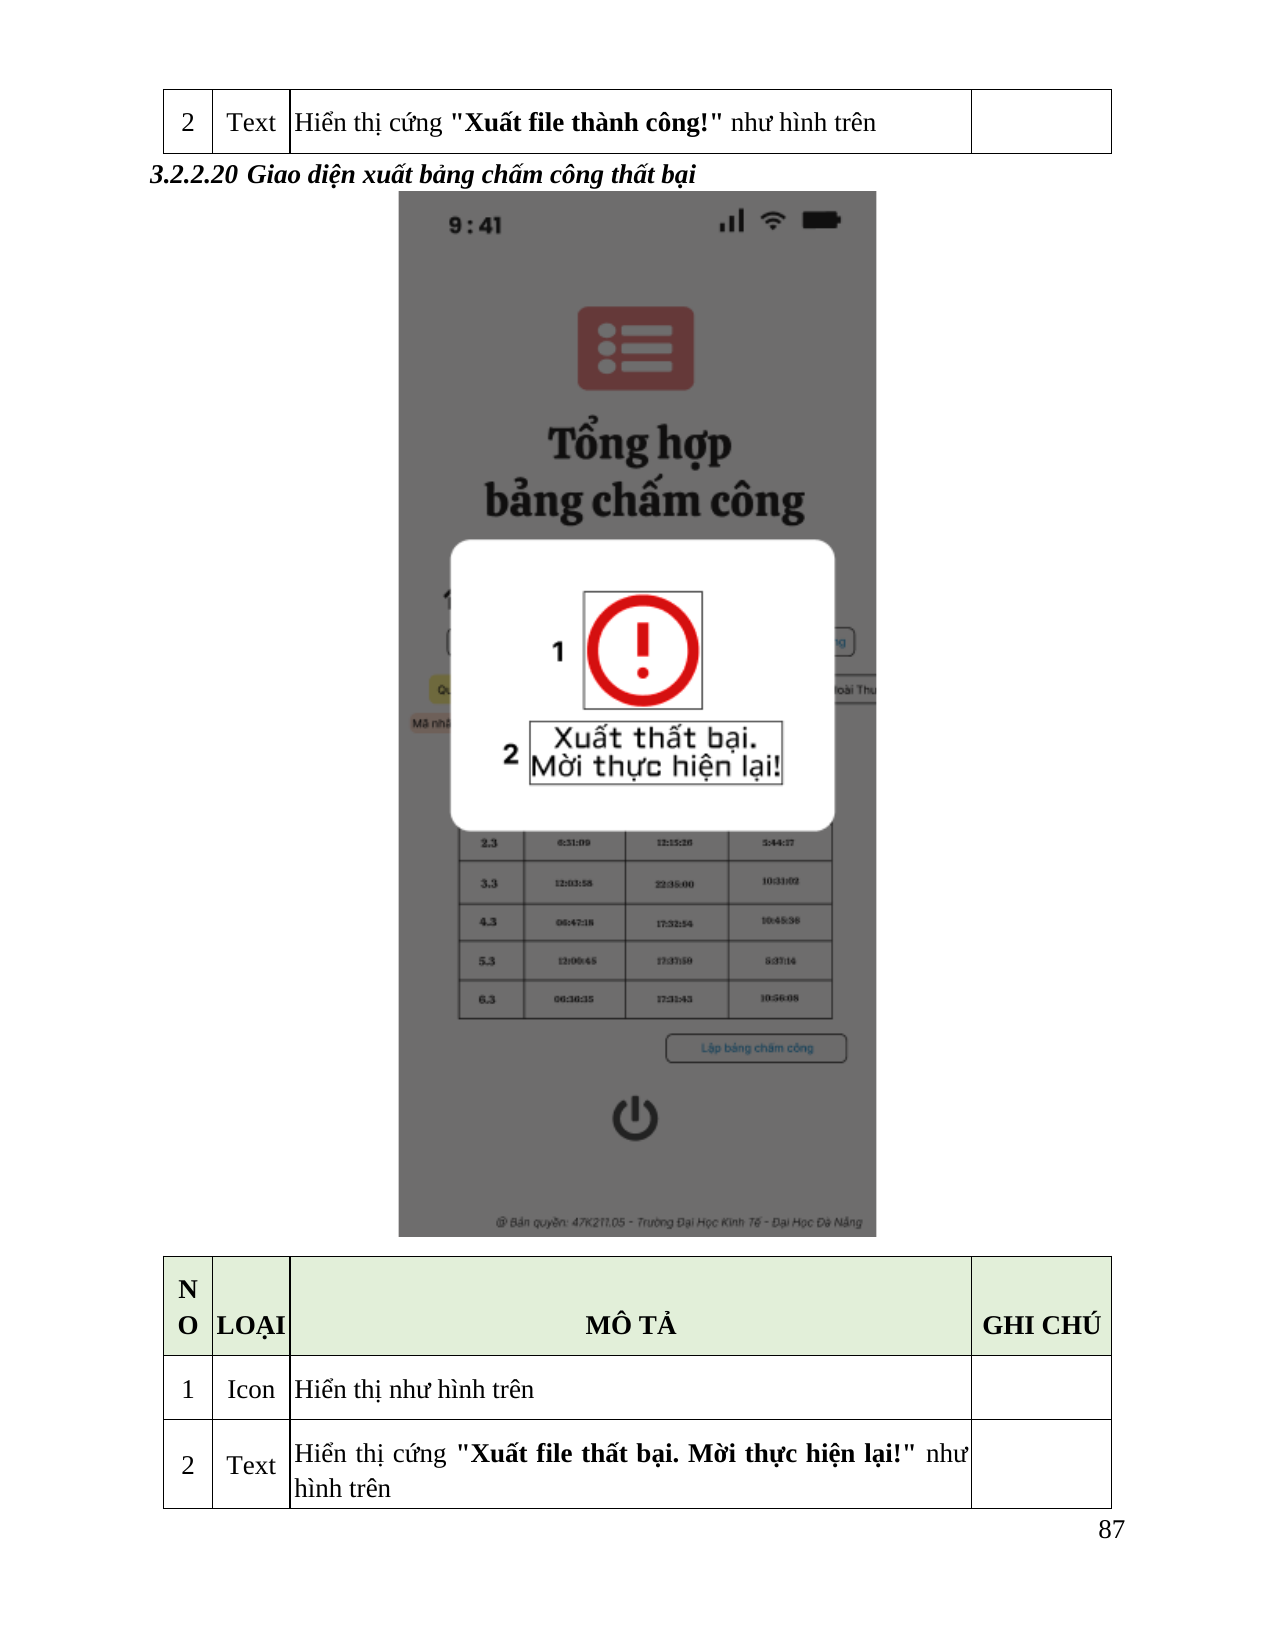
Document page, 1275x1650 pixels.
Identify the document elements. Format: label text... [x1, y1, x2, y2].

table_header GHI CHÚ [972, 1257, 1111, 1355]
table_cell [972, 90, 1111, 152]
table_cell 2 [164, 1420, 212, 1508]
table_cell 2 [164, 90, 212, 152]
table_cell Hiển thị như hình trên [291, 1356, 971, 1419]
table_cell Text [213, 90, 289, 152]
table_cell [972, 1356, 1111, 1419]
table_cell Hiển thị cứng "Xuất file thất bại. Mời thực hiện lại!" như hình trên [291, 1420, 971, 1508]
table_cell Hiển thị cứng "Xuất file thành công!" như hình trên [291, 90, 971, 152]
subtitle Giao diện xuất bảng chấm công thất bại [150, 158, 1125, 189]
table_cell 1 [164, 1356, 212, 1419]
table_cell Icon [213, 1356, 289, 1419]
picture [398, 191, 877, 1237]
table_cell Text [213, 1420, 289, 1508]
table_header LOẠI [213, 1257, 289, 1355]
table_cell [972, 1420, 1111, 1508]
table_header MÔ TẢ [291, 1257, 971, 1355]
table_header NO [164, 1257, 212, 1355]
